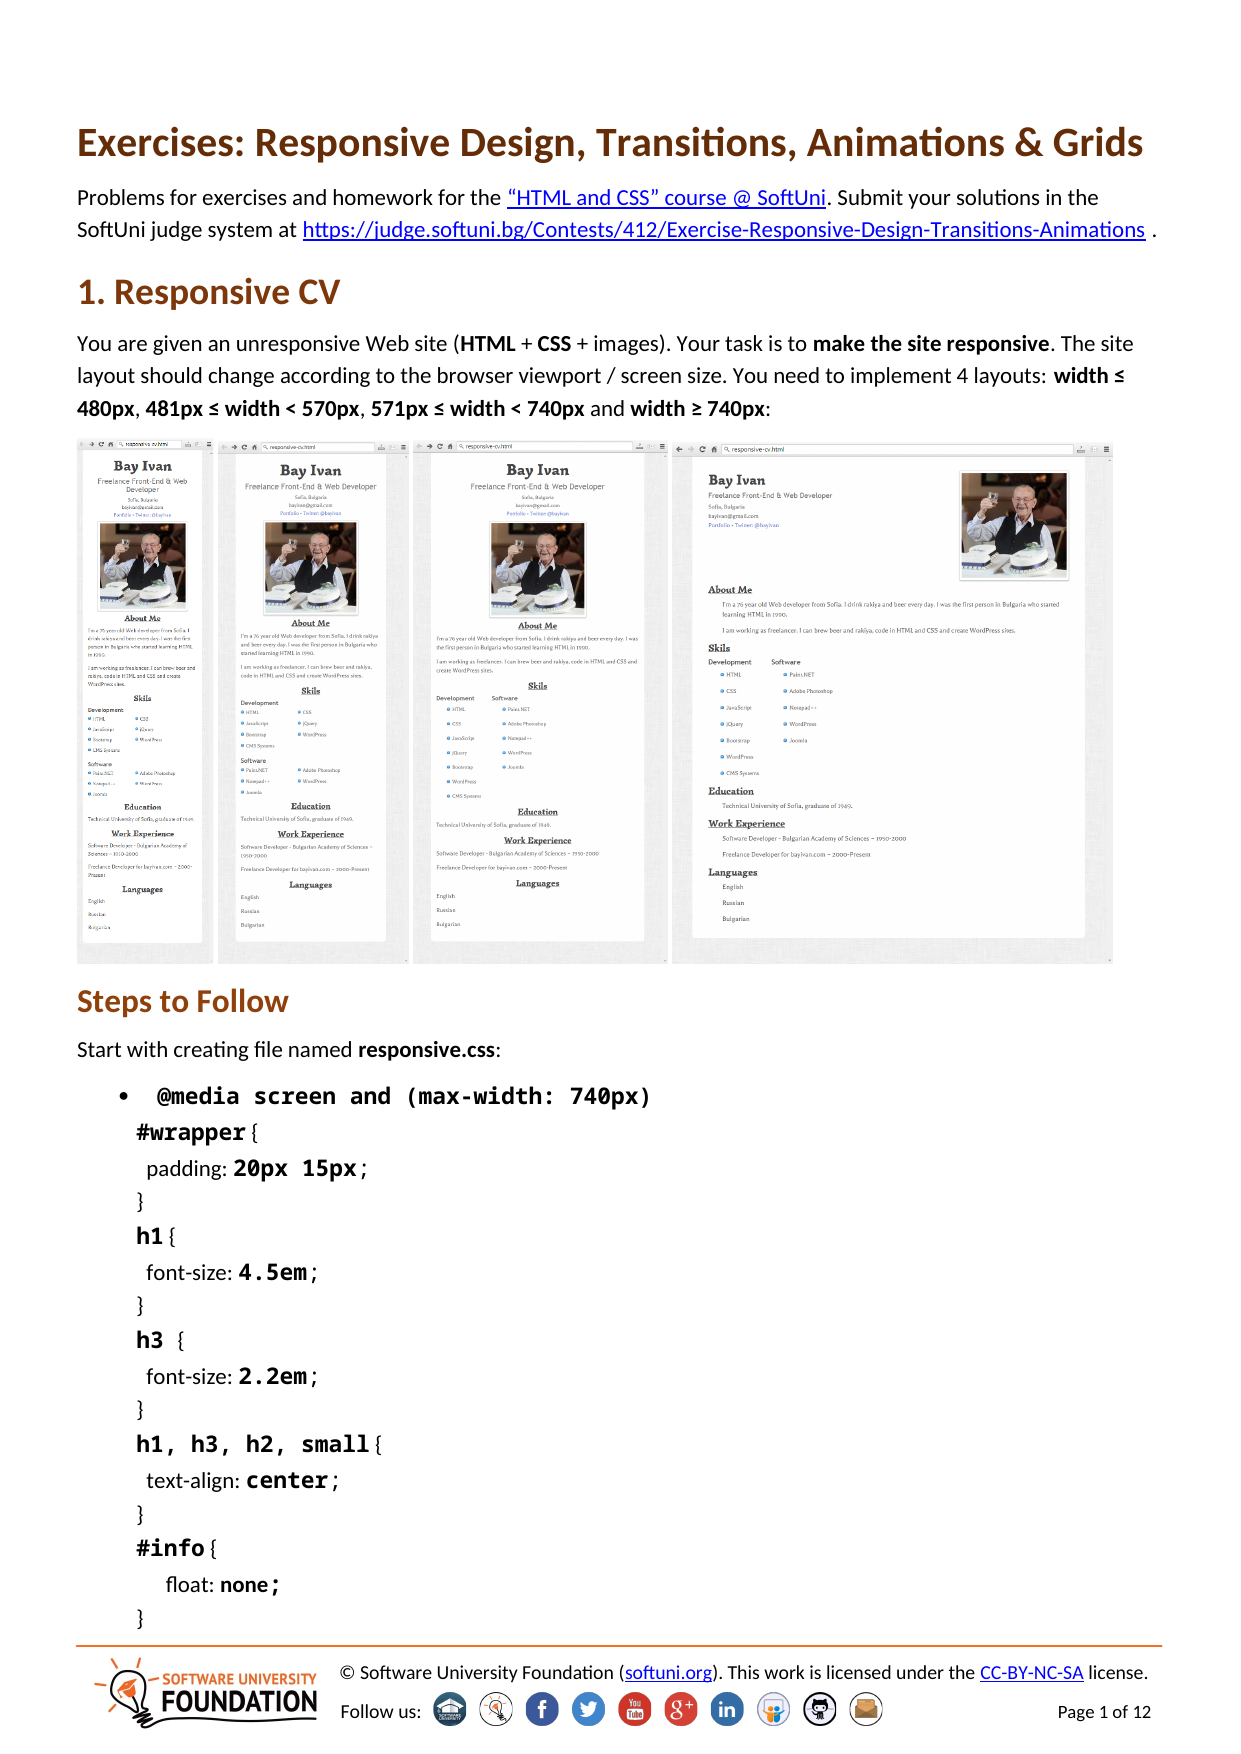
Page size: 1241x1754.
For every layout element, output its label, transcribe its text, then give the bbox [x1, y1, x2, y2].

picture [757, 1692, 790, 1726]
subtitle Exercises: Responsive Design, Transitions, Animations & Grids [77, 116, 1163, 167]
list @media screen and (max-width: 740px) [119, 1080, 1163, 1111]
picture [76, 438, 214, 964]
text Start with creating file named responsive.css: [77, 1035, 1163, 1063]
picture [218, 441, 409, 964]
subtitle Steps to Follow [77, 980, 1163, 1021]
list #info { [136, 1532, 1163, 1563]
picture [93, 1656, 317, 1729]
list } [136, 1500, 1163, 1528]
picture [672, 442, 1113, 964]
picture [664, 1692, 698, 1726]
text You are given an unresponsive Web site (HTML + CSS + images). Your task is to make the site responsive. The site layout should change according to the browser viewport / screen size. You need to implement 4 layouts: width ≤ 480px, 481px ≤ width < 570px, 571px ≤ width < 740px and width ≥ 740px: [77, 329, 1163, 422]
picture [803, 1692, 837, 1726]
picture [618, 1692, 652, 1726]
picture [710, 1692, 744, 1726]
text Problems for exercises and homework for the “HTML and CSS” course @ SoftUni. Submit your solutions in the SoftUni judge system at https://judge.softuni.bg/Contests/412/Exercise-Responsive-Design-Transitions-Animations . [77, 183, 1163, 243]
picture [849, 1692, 883, 1726]
picture [433, 1692, 467, 1726]
subtitle Responsive CV [77, 268, 1163, 314]
picture [413, 440, 668, 964]
picture [572, 1692, 605, 1726]
list #wrapper { padding: 20px 15px; } h1 { font-size: 4.5em; } h3 { font-size: 2.2em; } h1, h3, h2, small { text-align: center; [136, 1116, 1163, 1495]
list float: none; [136, 1568, 1163, 1599]
picture [525, 1692, 559, 1726]
list } [136, 1604, 1163, 1632]
picture [479, 1692, 513, 1726]
